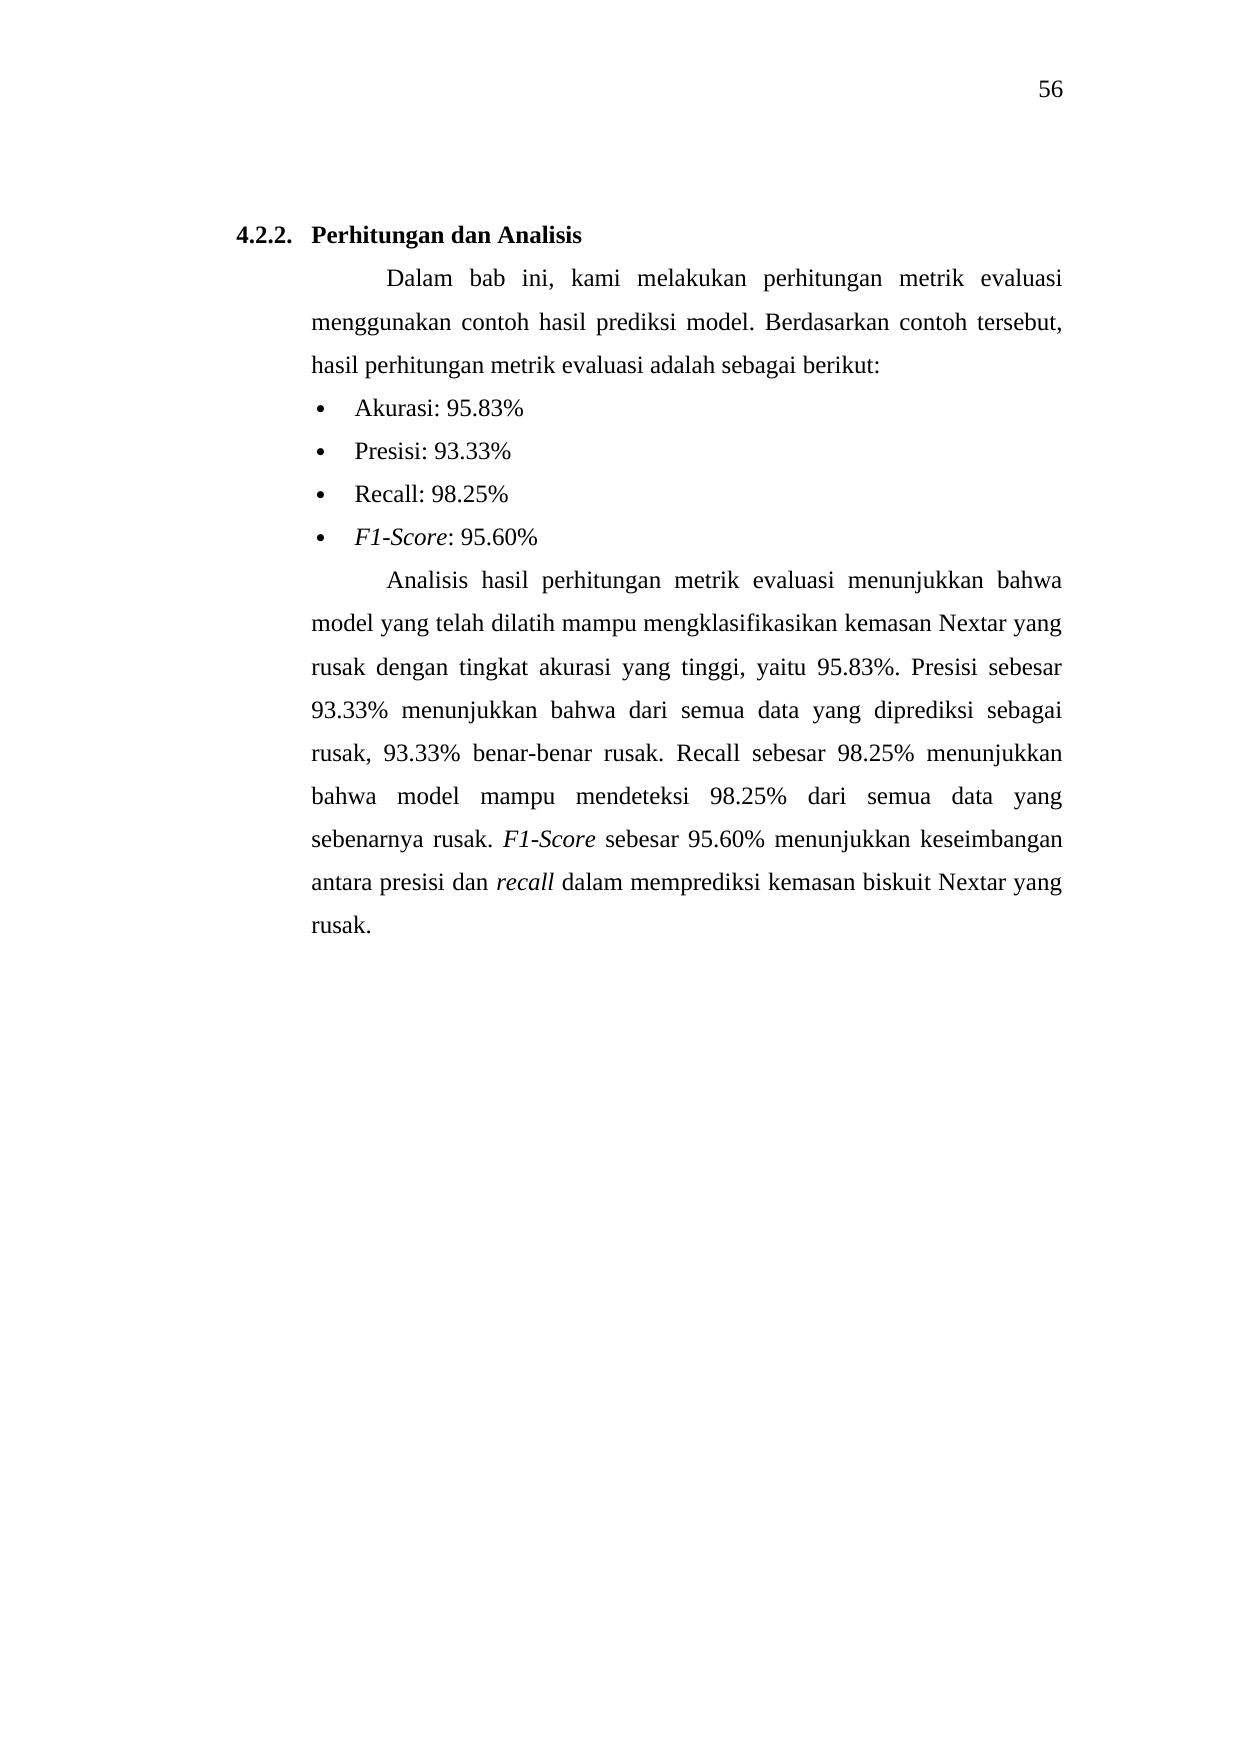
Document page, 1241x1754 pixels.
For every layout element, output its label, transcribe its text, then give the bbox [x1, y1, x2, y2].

subtitle Perhitungan dan Analisis [236, 220, 1063, 249]
list Akurasi: 95.83% [317, 393, 1063, 422]
list Presisi: 93.33% [317, 436, 1063, 465]
text Dalam bab ini, kami melakukan perhitungan metrik evaluasi menggunakan contoh hasil prediksi model. Berdasarkan contoh tersebut, hasil perhitungan metrik evaluasi adalah sebagai berikut: [311, 263, 1063, 378]
list F1-Score: 95.60% [317, 522, 1063, 551]
list Recall: 98.25% [317, 479, 1063, 508]
text Analisis hasil perhitungan metrik evaluasi menunjukkan bahwa model yang telah dilatih mampu mengklasifikasikan kemasan Nextar yang rusak dengan tingkat akurasi yang tinggi, yaitu 95.83%. Presisi sebesar 93.33% menunjukkan bahwa dari semua data yang diprediksi sebagai rusak, 93.33% benar-benar rusak. Recall sebesar 98.25% menunjukkan bahwa model mampu mendeteksi 98.25% dari semua data yang sebenarnya rusak. F1-Score sebesar 95.60% menunjukkan keseimbangan antara presisi dan recall dalam memprediksi kemasan biskuit Nextar yang rusak. [311, 565, 1063, 939]
